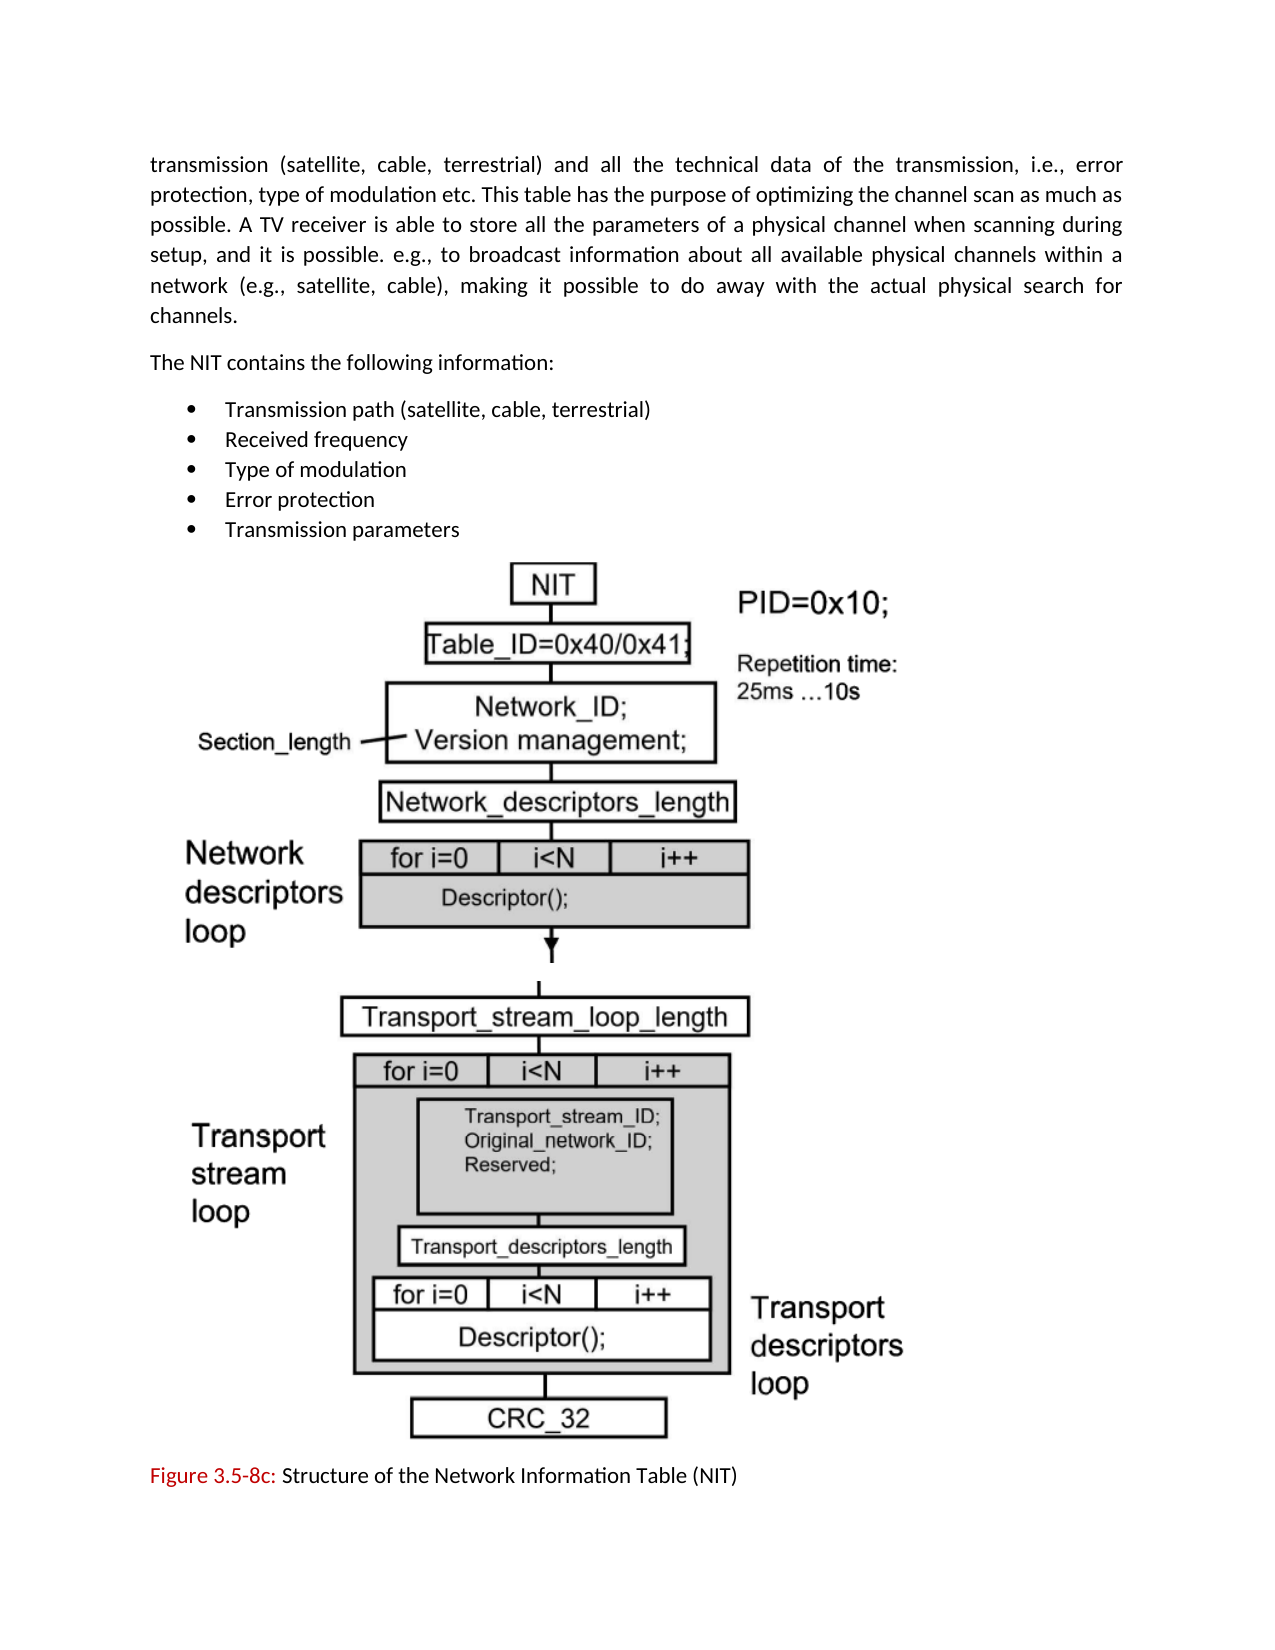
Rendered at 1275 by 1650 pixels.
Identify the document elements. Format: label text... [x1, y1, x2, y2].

list Received frequency [187, 425, 1125, 453]
text The NIT contains the following information: [150, 348, 1125, 376]
list Transmission parameters [187, 516, 1125, 544]
list Type of modulation [187, 455, 1125, 483]
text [150, 150, 1125, 329]
list Transmission path (satellite, cable, terrestrial) [187, 395, 1125, 423]
text Figure 3.5-8c: Structure of the Network Information Table (NIT) [150, 1461, 1125, 1489]
list Error protection [187, 485, 1125, 513]
